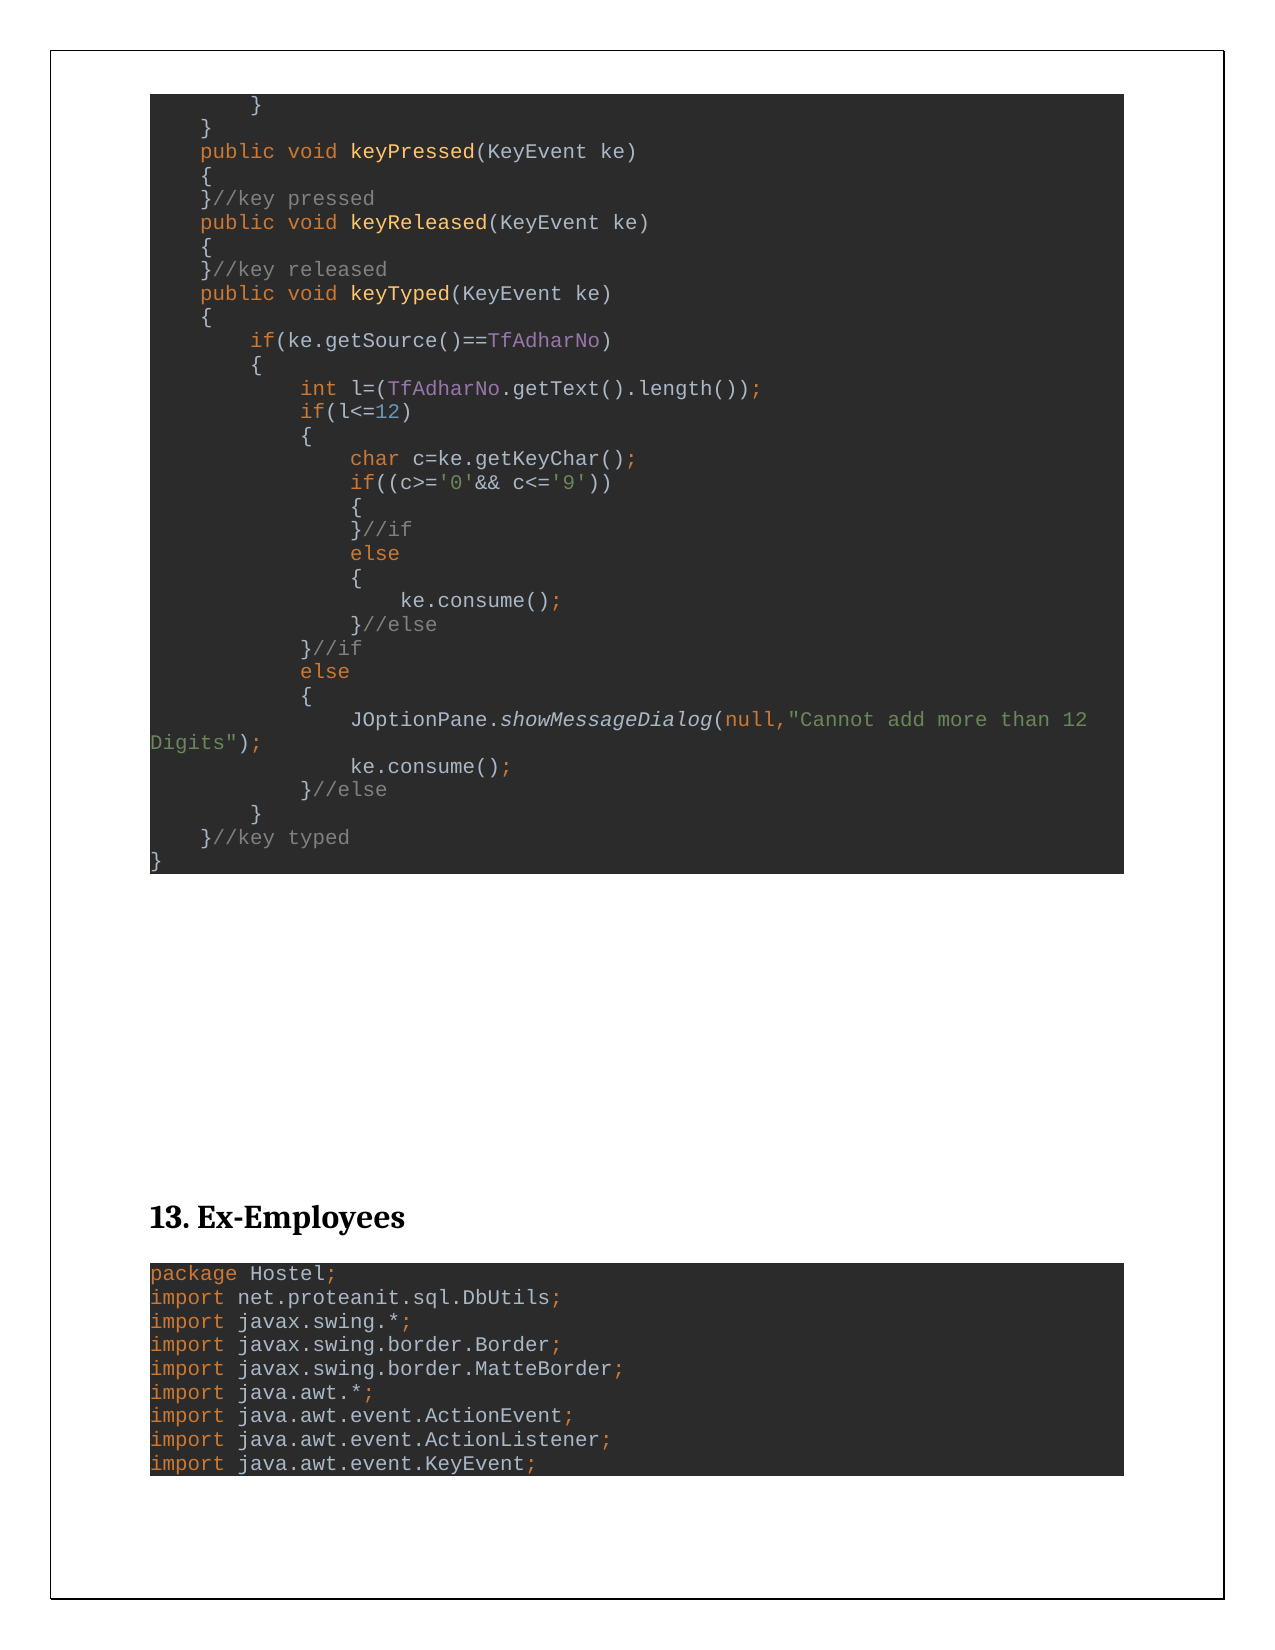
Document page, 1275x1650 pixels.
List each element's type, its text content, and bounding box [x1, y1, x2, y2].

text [150, 1263, 1124, 1476]
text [150, 94, 1124, 874]
text 13. Ex-Employees [150, 1198, 1124, 1237]
